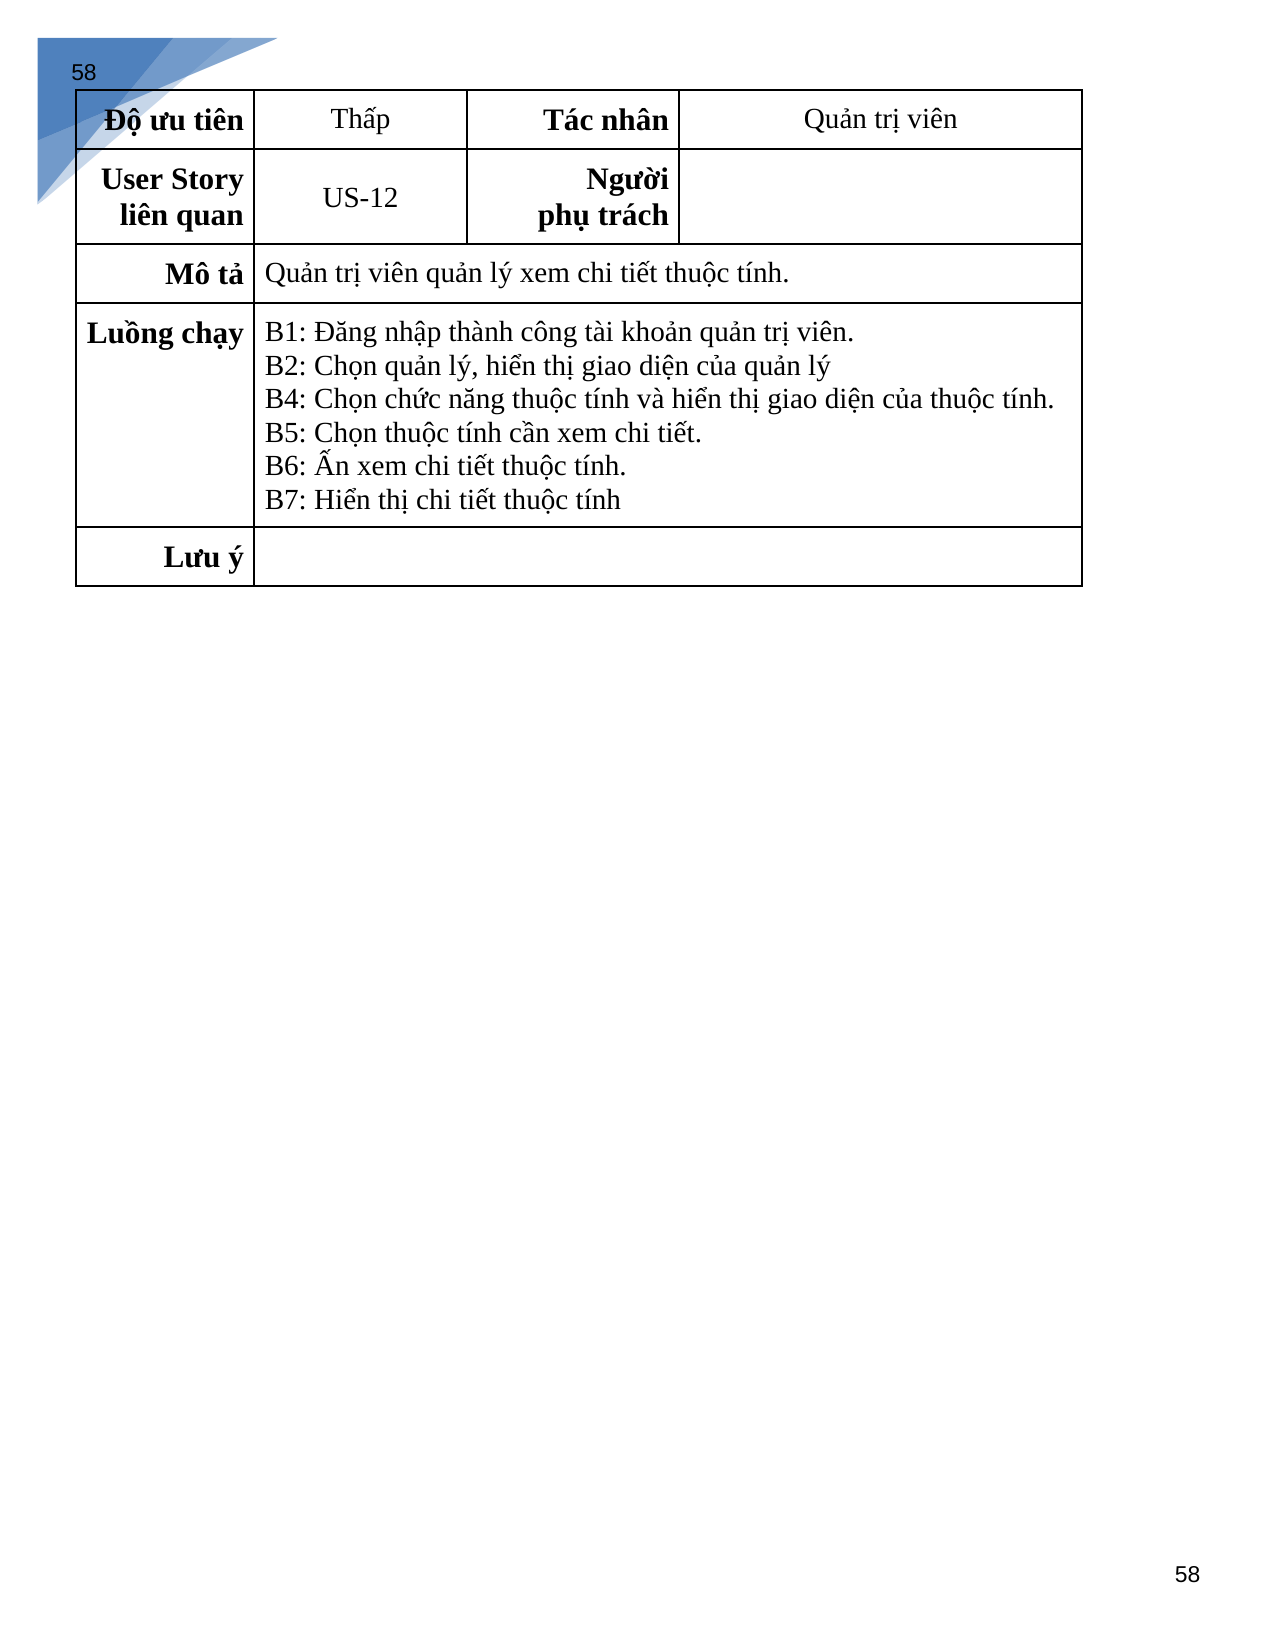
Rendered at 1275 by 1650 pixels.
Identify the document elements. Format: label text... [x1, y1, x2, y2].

table_cell B1: Đăng nhập thành công tài khoản quản trị viên. B2: Chọn quản lý, hiển thị giao diện của quản lý B4: Chọn chức năng thuộc tính và hiển thị giao diện của thuộc tính. B5: Chọn thuộc tính cần xem chi tiết. B6: Ấn xem chi tiết thuộc tính. B7: Hiển thị chi tiết thuộc tính [255, 304, 1081, 526]
table_cell Tác nhân [468, 91, 678, 148]
table_cell Luồng chạy [77, 304, 253, 526]
table_cell Quản trị viên [680, 91, 1081, 148]
table_cell [255, 528, 1081, 585]
table_cell User Story liên quan [77, 150, 253, 243]
table_cell US-12 [255, 150, 466, 243]
table_cell Độ ưu tiên [77, 91, 253, 148]
table_cell Thấp [255, 91, 466, 148]
table_cell Lưu ý [77, 528, 253, 585]
picture [37, 37, 279, 206]
table_cell [680, 150, 1081, 243]
table_cell Người phụ trách [468, 150, 678, 243]
table_cell Quản trị viên quản lý xem chi tiết thuộc tính. [255, 245, 1081, 302]
table_cell Mô tả [77, 245, 253, 302]
